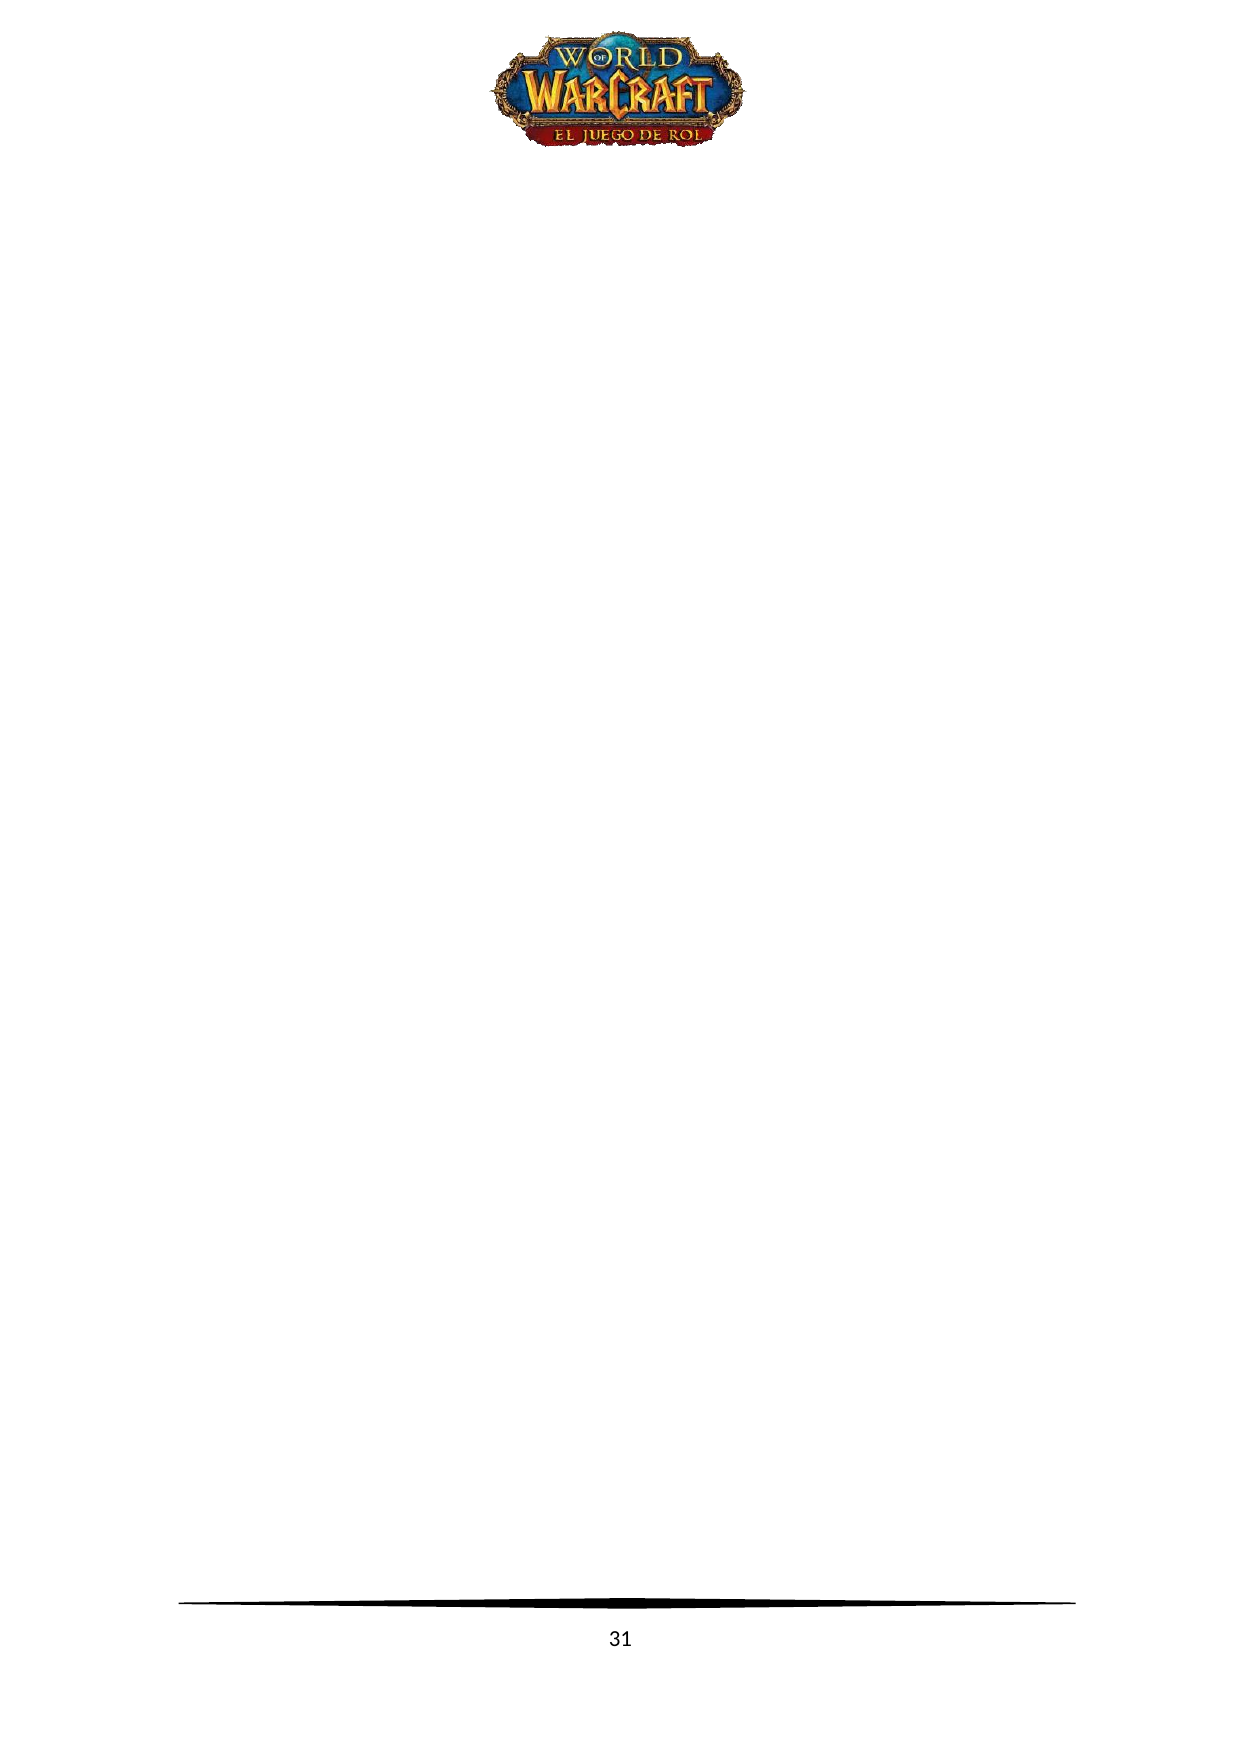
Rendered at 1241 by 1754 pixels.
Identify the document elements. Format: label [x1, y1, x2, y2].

picture [487, 26, 753, 157]
